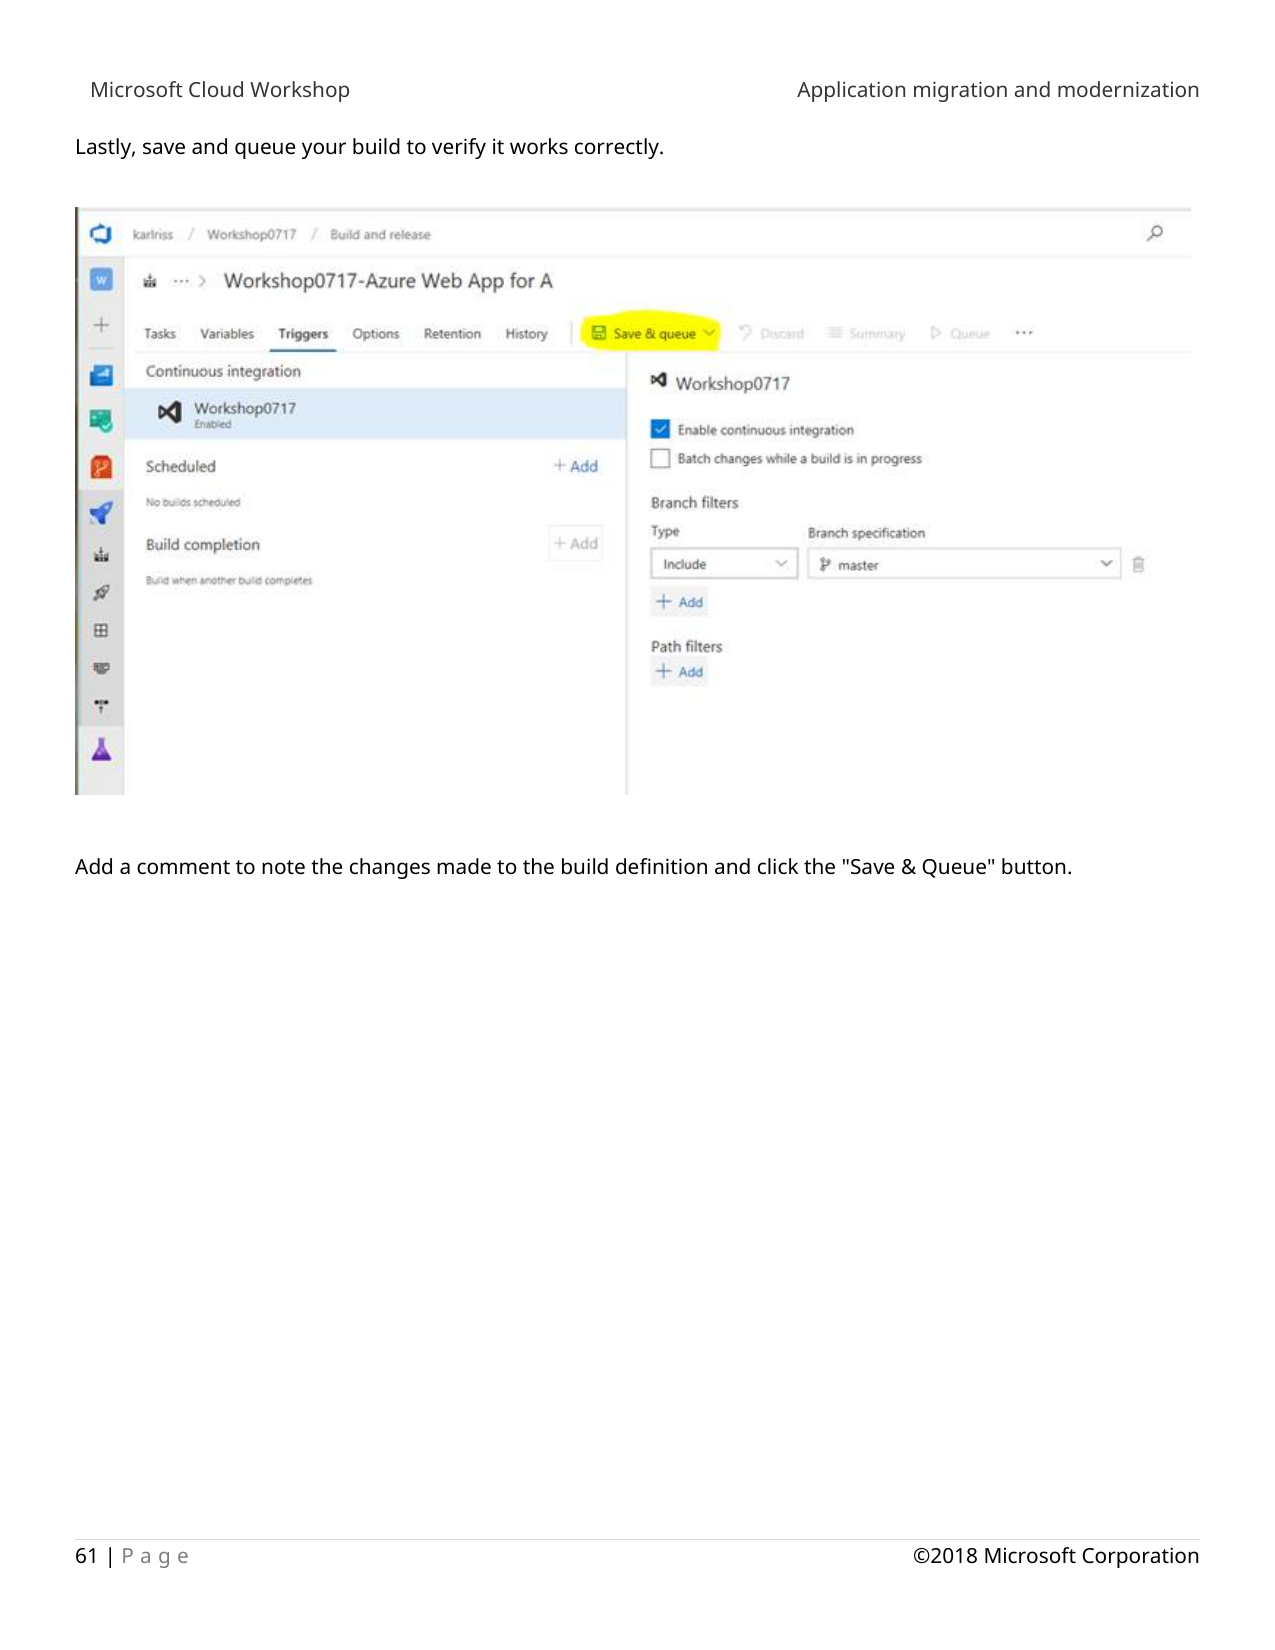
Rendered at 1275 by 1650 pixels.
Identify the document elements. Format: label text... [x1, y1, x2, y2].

text Lastly, save and queue your build to verify it works correctly. [75, 132, 1200, 160]
text Add a comment to note the changes made to the build definition and click the "Save & Queue" button. [75, 852, 1200, 881]
picture [75, 207, 1192, 795]
